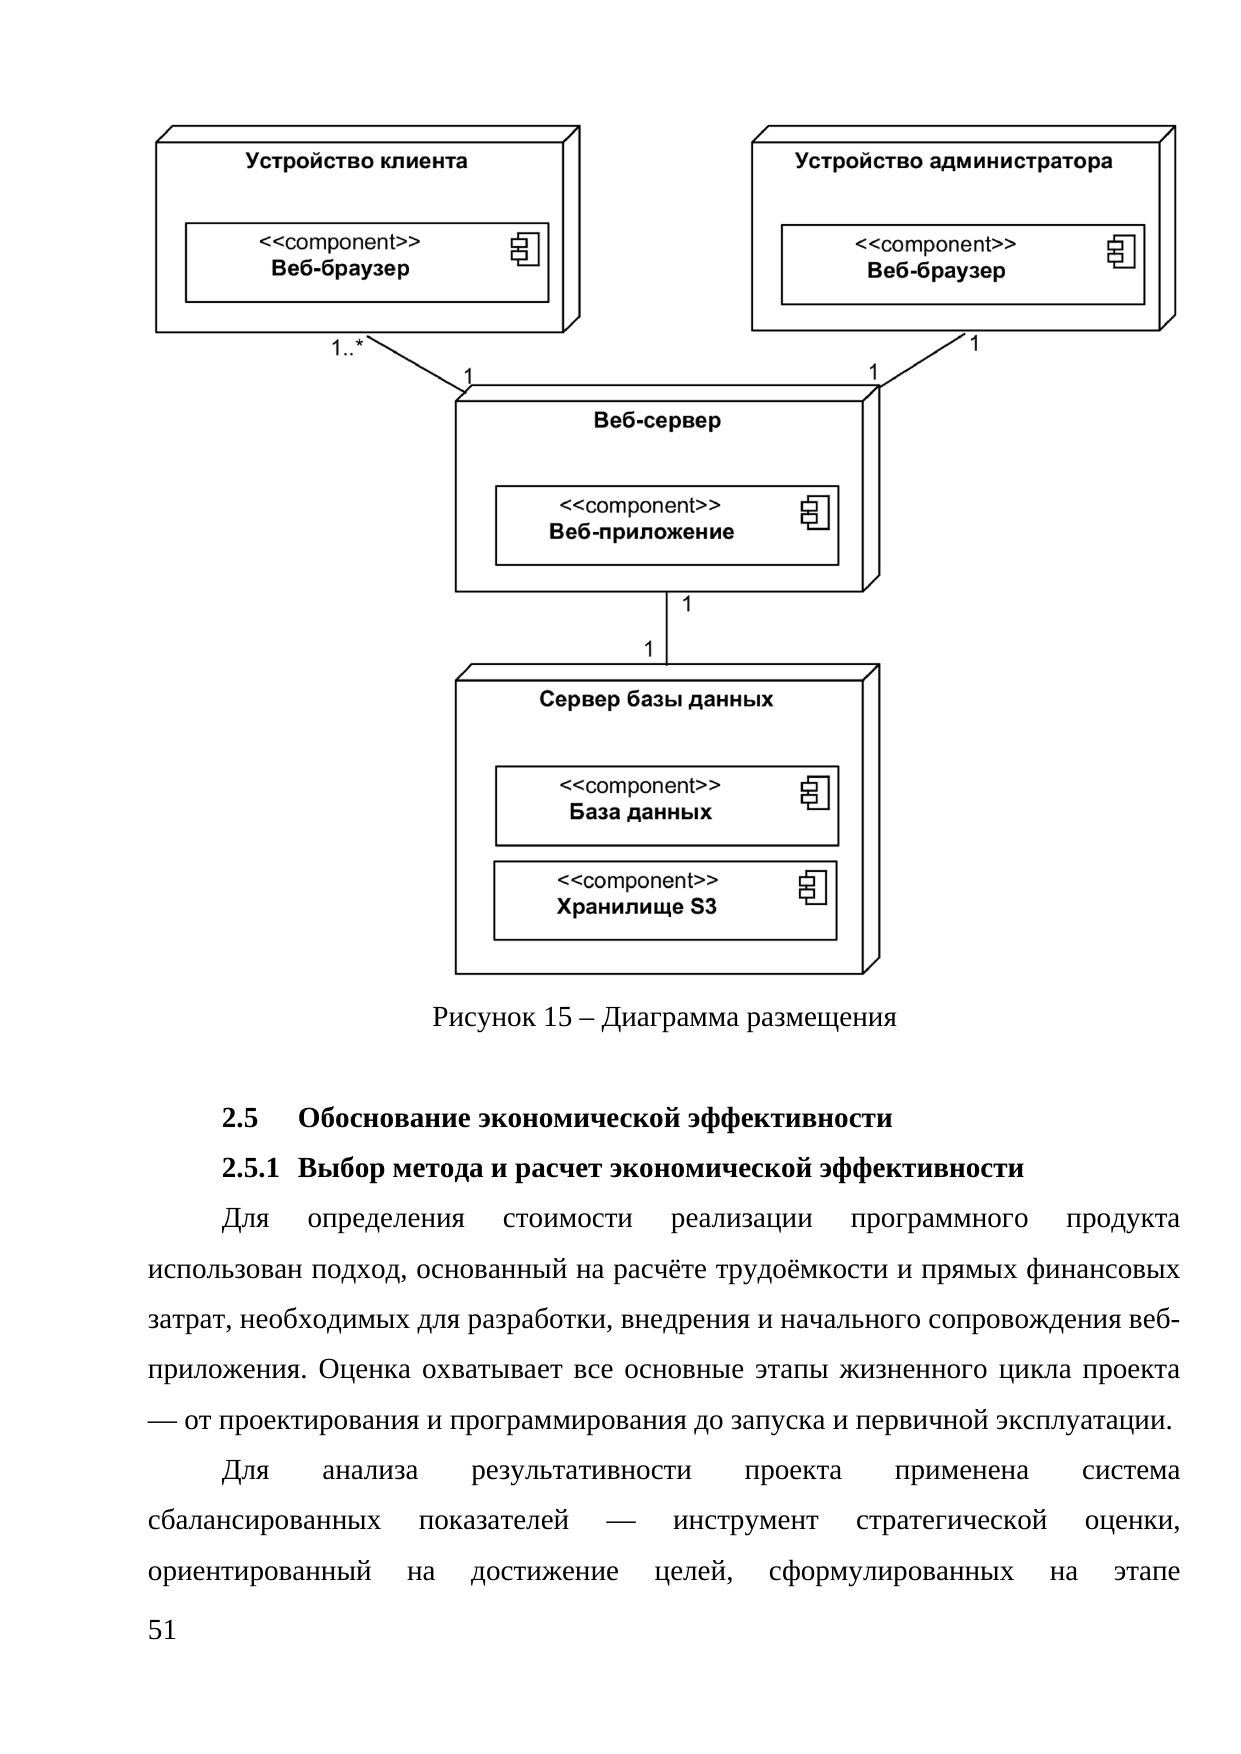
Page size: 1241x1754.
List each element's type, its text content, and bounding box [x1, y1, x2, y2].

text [148, 1452, 1181, 1586]
text Для определения стоимости реализации программного продукта использован подход, основанный на расчёте трудоёмкости и прямых финансовых затрат, необходимых для разработки, внедрения и начального сопровождения веб-приложения. Оценка охватывает все основные этапы жизненного цикла проекта — от проектирования и программирования до запуска и первичной эксплуатации. [148, 1201, 1181, 1435]
picture [147, 118, 1182, 983]
list Выбор метода и расчет экономической эффективности [148, 1150, 1181, 1184]
list Обоснование экономической эффективности [148, 1100, 1181, 1133]
text Рисунок 15 – Диаграмма размещения [148, 999, 1181, 1033]
